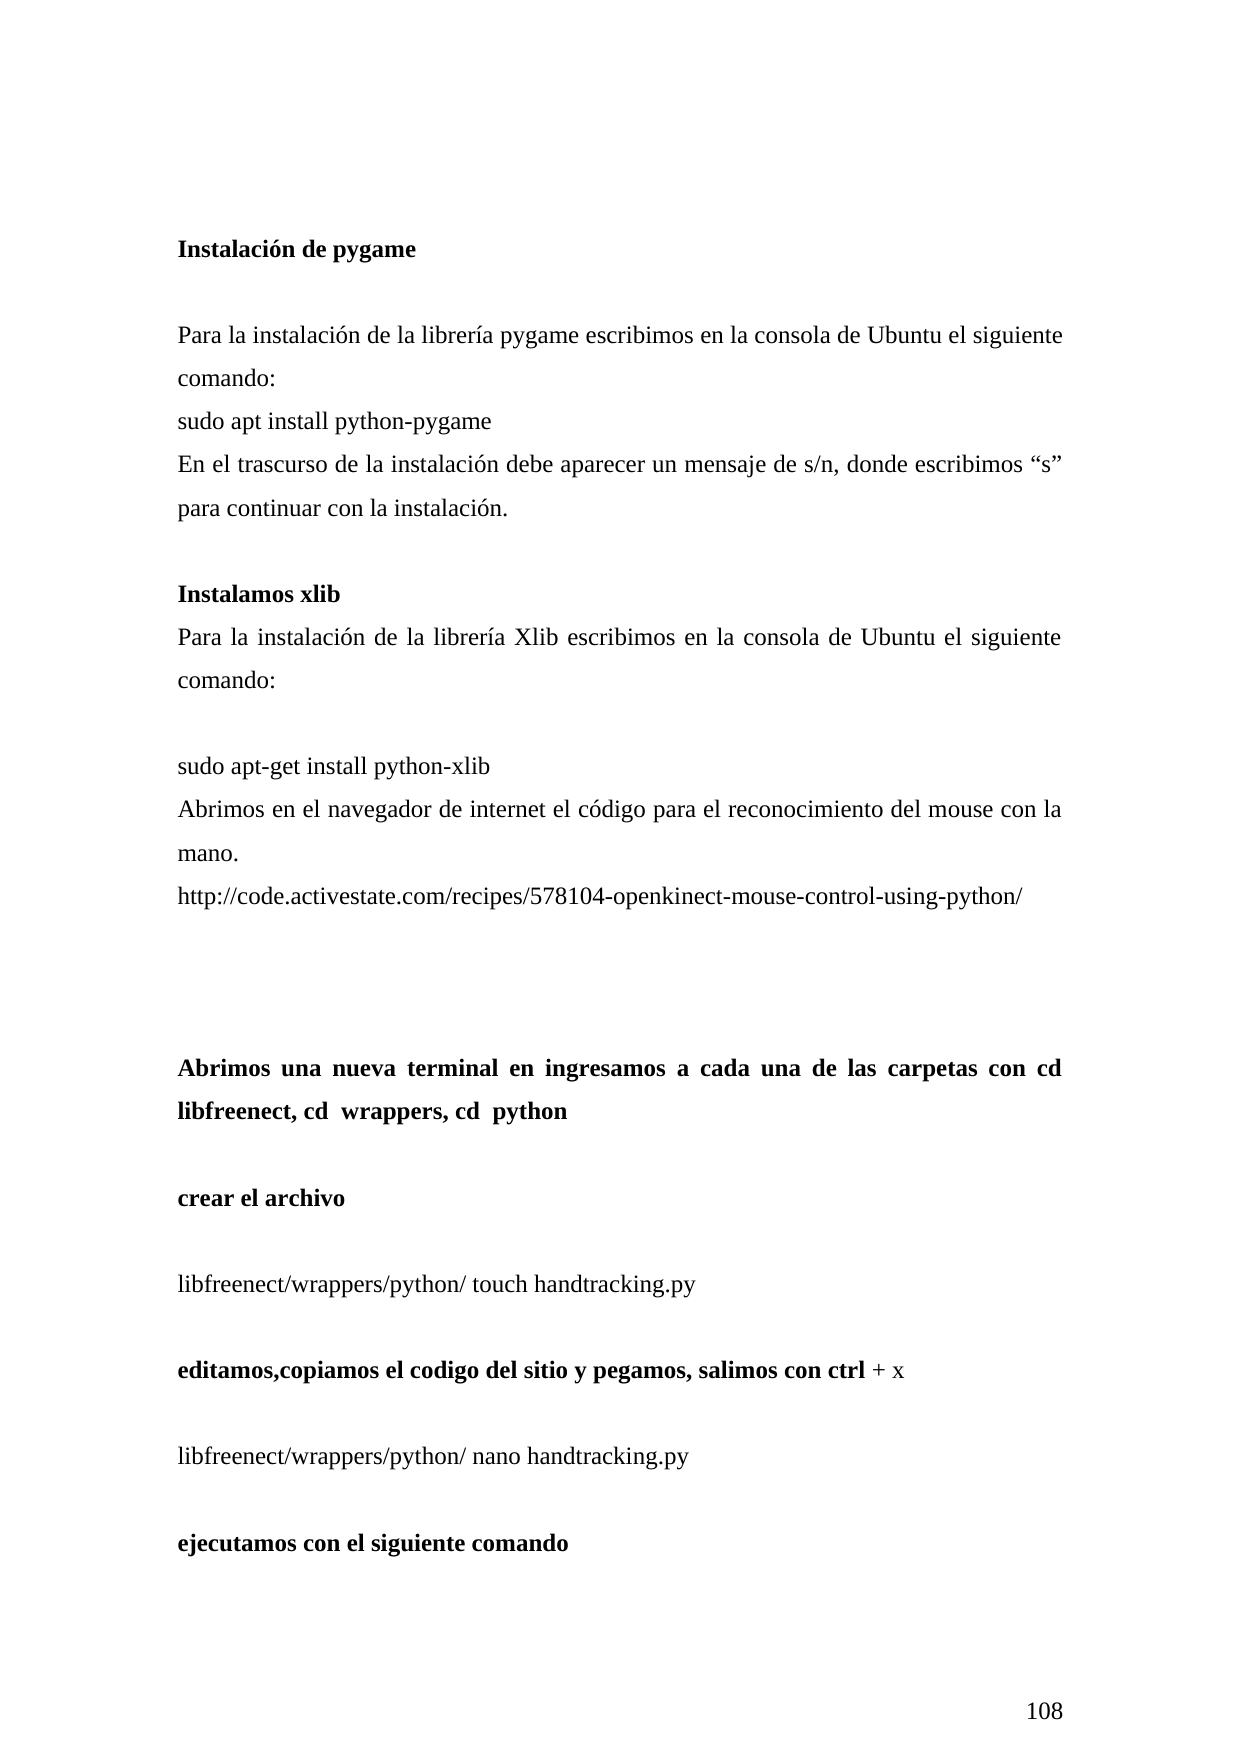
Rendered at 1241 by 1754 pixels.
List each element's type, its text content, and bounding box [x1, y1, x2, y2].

text editamos,copiamos el codigo del sitio y pegamos, salimos con ctrl + x [177, 1355, 1063, 1384]
text sudo apt install python-pygame [177, 406, 1063, 435]
text sudo apt-get install python-xlib [177, 751, 1063, 780]
text ejecutamos con el siguiente comando [177, 1528, 1063, 1556]
text Abrimos en el navegador de internet el código para el reconocimiento del mouse con la mano. [177, 794, 1063, 866]
text Instalamos xlib [177, 579, 1063, 608]
text En el trascurso de la instalación debe aparecer un mensaje de s/n, donde escribimos “s” para continuar con la instalación. [177, 449, 1063, 521]
text http://code.activestate.com/recipes/578104-openkinect-mouse-control-using-python/ [177, 881, 1063, 909]
text libfreenect/wrappers/python/ nano handtracking.py [177, 1441, 1063, 1470]
text Instalación de pygame [177, 234, 1063, 263]
text Abrimos una nueva terminal en ingresamos a cada una de las carpetas con cd libfreenect, cd wrappers, cd python [177, 1053, 1063, 1125]
text crear el archivo [177, 1183, 1063, 1211]
text libfreenect/wrappers/python/ touch handtracking.py [177, 1269, 1063, 1298]
text Para la instalación de la librería Xlib escribimos en la consola de Ubuntu el siguiente comando: [177, 622, 1063, 694]
text Para la instalación de la librería pygame escribimos en la consola de Ubuntu el siguiente comando: [177, 320, 1063, 392]
